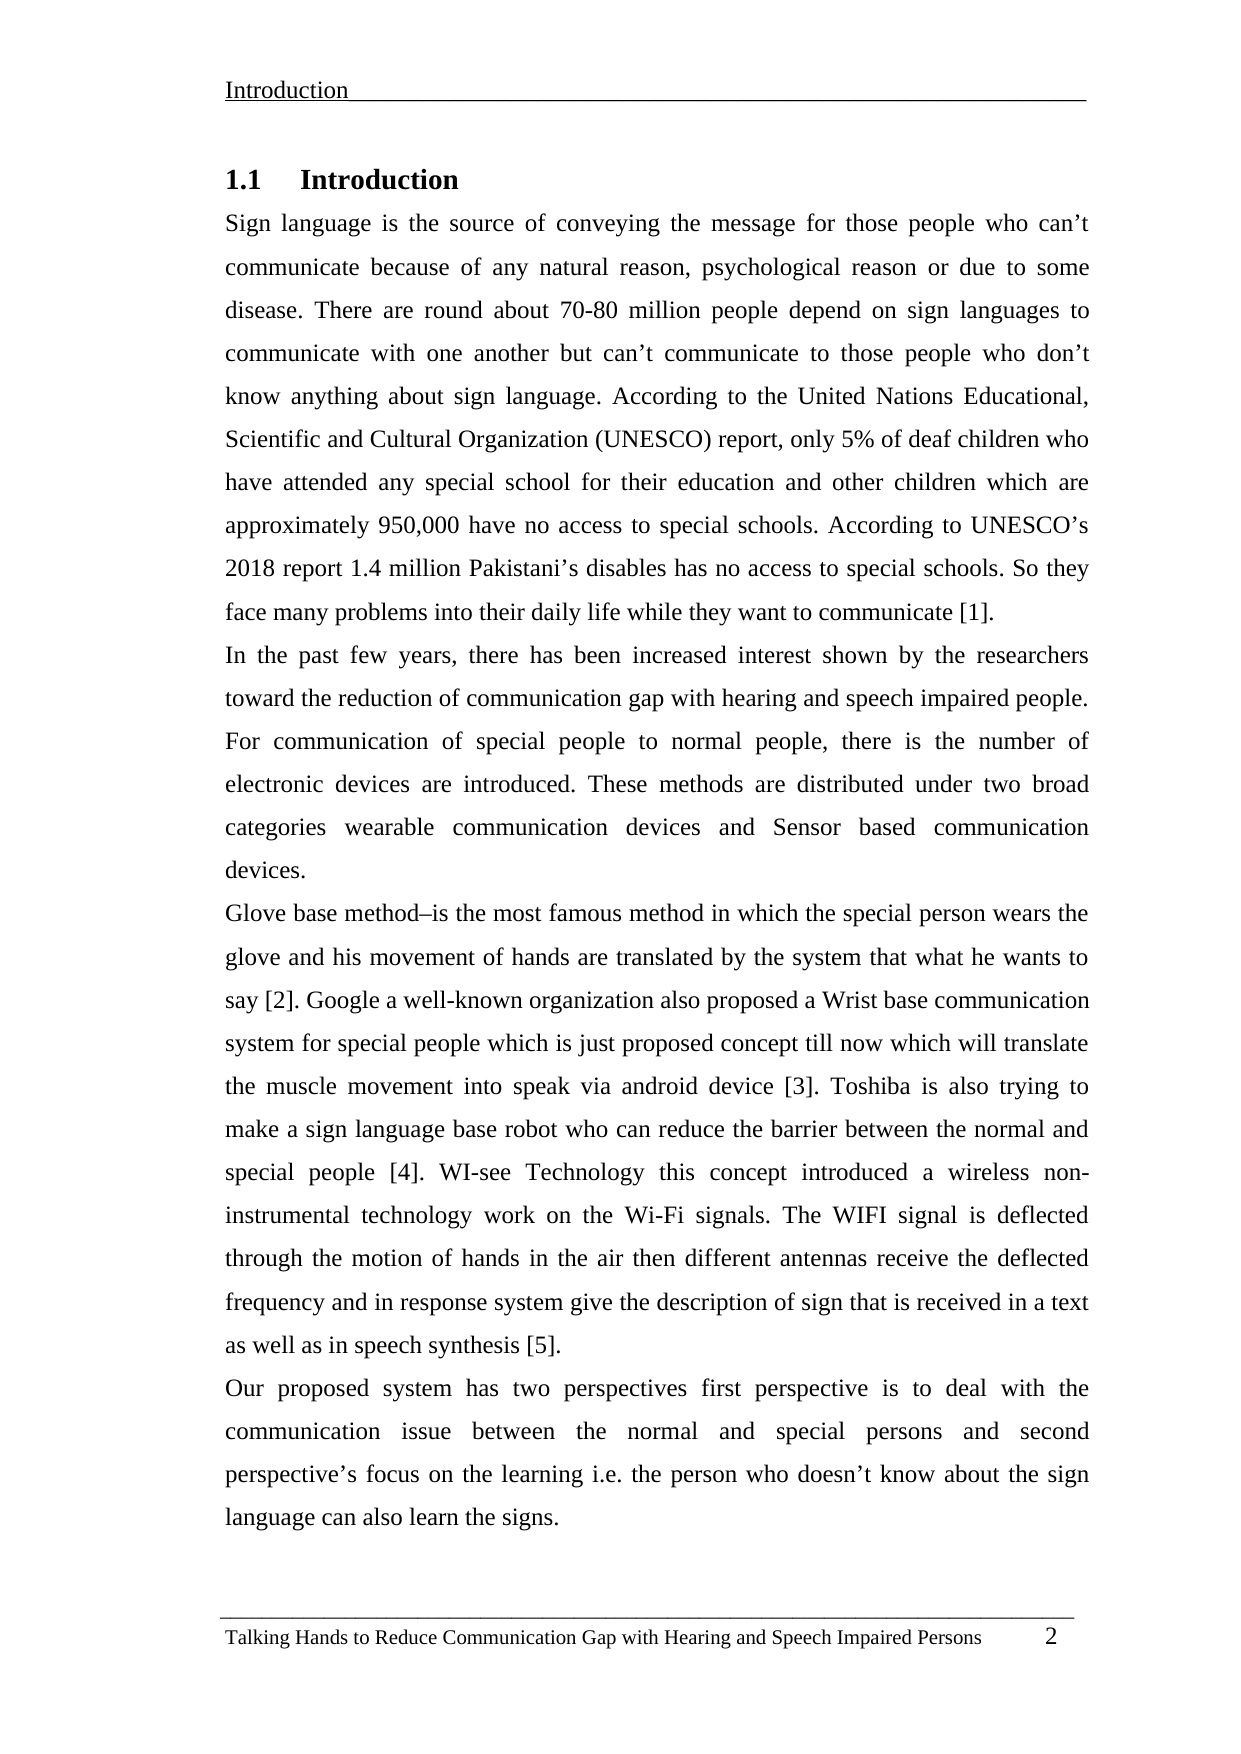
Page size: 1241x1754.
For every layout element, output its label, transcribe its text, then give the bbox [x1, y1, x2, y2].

text In the past few years, there has been increased interest shown by the researchers toward the reduction of communication gap with hearing and speech impaired people. For communication of special people to normal people, there is the number of electronic devices are introduced. These methods are distributed under two broad categories wearable communication devices and Sensor based communication devices. [225, 640, 1090, 884]
text Glove base method–is the most famous method in which the special person wears the glove and his movement of hands are translated by the system that what he wants to say [2]. Google a well-known organization also proposed a Wrist base communication system for special people which is just proposed concept till now which will translate the muscle movement into speak via android device [3]. Toshiba is also trying to make a sign language base robot who can reduce the barrier between the normal and special people [4]. WI-see Technology this concept introduced a wireless non-instrumental technology work on the Wi-Fi signals. The WIFI signal is deflected through the motion of hands in the air then different antennas receive the deflected frequency and in response system give the description of sign that is received in a text as well as in speech synthesis [5]. [225, 898, 1090, 1358]
text Sign language is the source of conveying the message for those people who can’t communicate because of any natural reason, psychological reason or due to some disease. There are round about 70-80 million people depend on sign languages to communicate with one another but can’t communicate to those people who don’t know anything about sign language. According to the United Nations Educational, Scientific and Cultural Organization (UNESCO) report, only 5% of deaf children who have attended any special school for their education and other children which are approximately 950,000 have no access to special schools. According to UNESCO’s 2018 report 1.4 million Pakistani’s disables has no access to special schools. So they face many problems into their daily life while they want to communicate [1]. [225, 208, 1090, 625]
subtitle Introduction [225, 162, 1090, 196]
text Our proposed system has two perspectives first perspective is to deal with the communication issue between the normal and special persons and second perspective’s focus on the learning i.e. the person who doesn’t know about the sign language can also learn the signs. [225, 1373, 1090, 1531]
